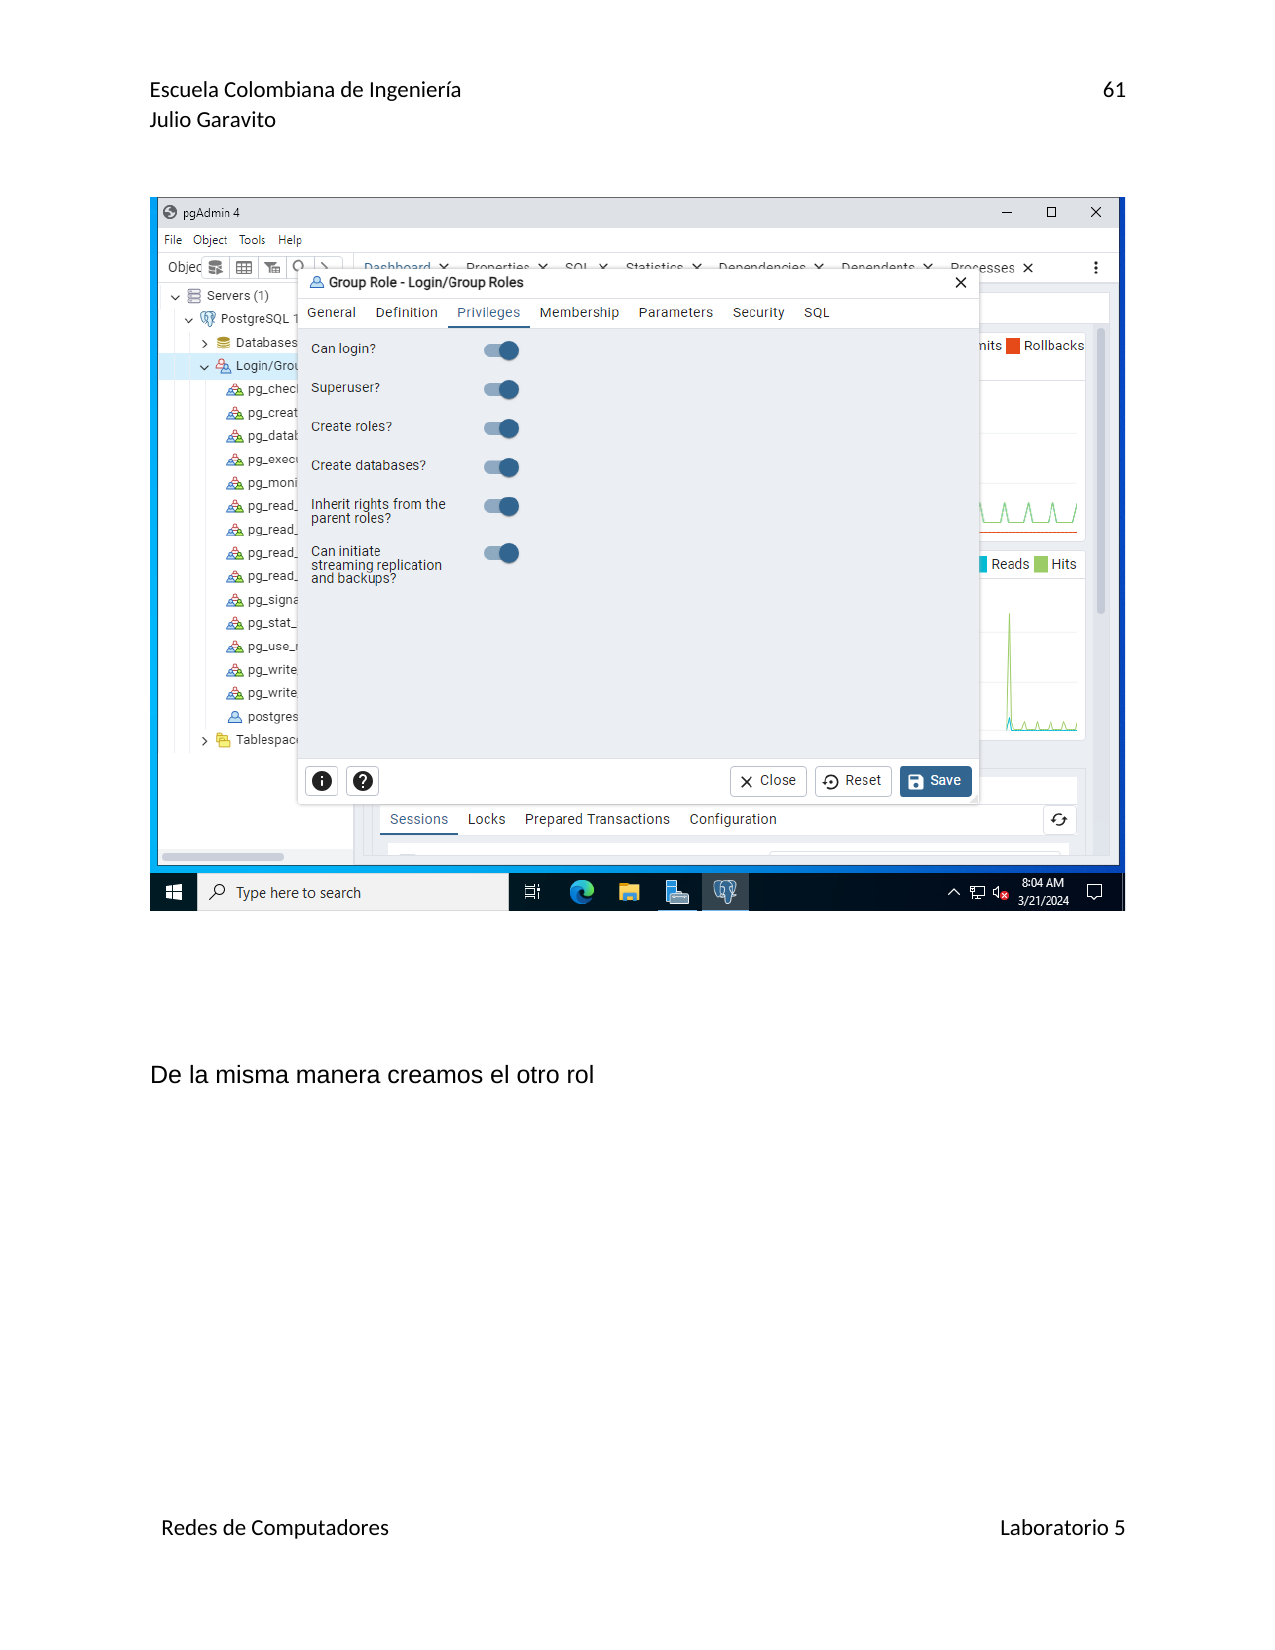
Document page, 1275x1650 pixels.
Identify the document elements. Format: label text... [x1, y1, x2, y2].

text De la misma manera creamos el otro rol [150, 1060, 1125, 1089]
picture [150, 197, 1125, 911]
